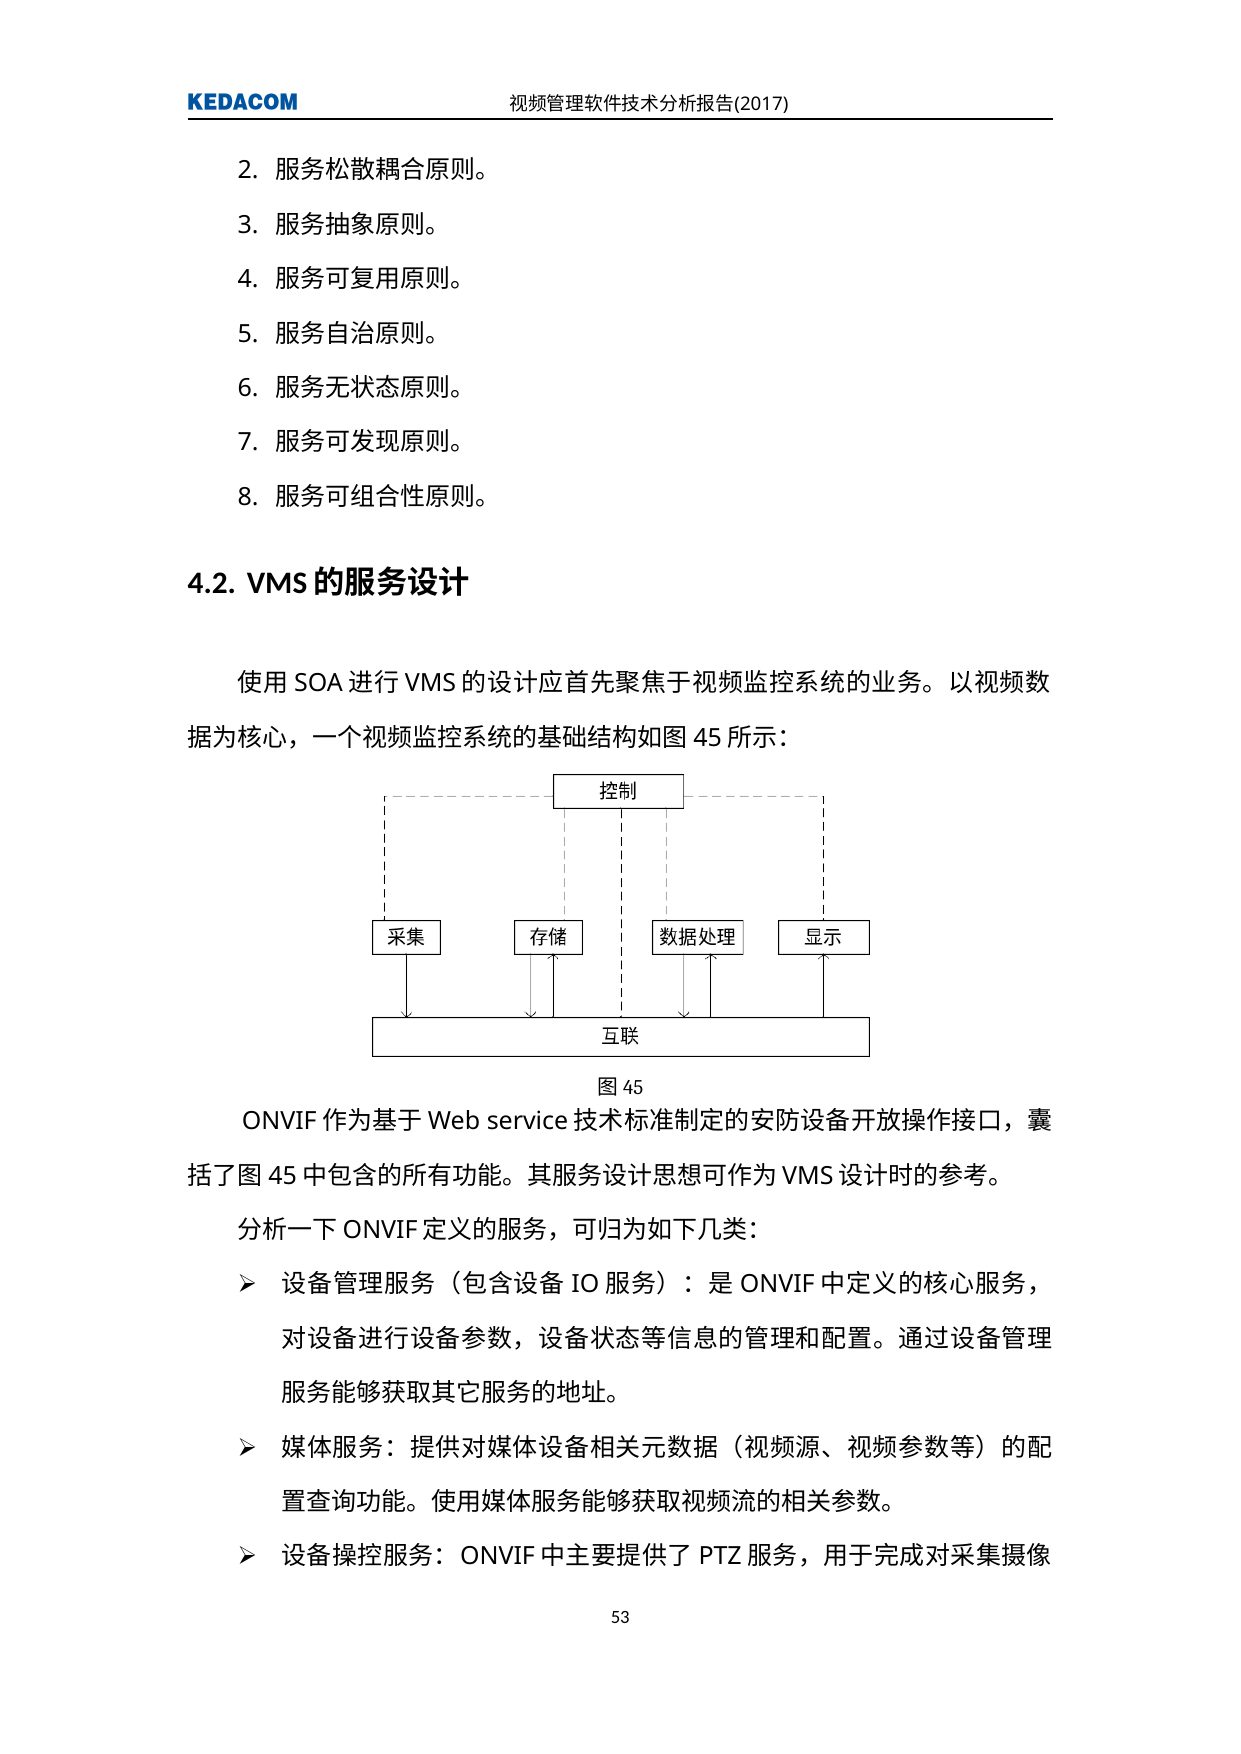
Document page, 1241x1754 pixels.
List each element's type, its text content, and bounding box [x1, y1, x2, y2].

list 服务自治原则。 [237, 313, 1053, 349]
list 服务可复用原则。 [237, 259, 1053, 295]
subtitle VMS的服务设计 [187, 558, 1053, 603]
picture [187, 92, 298, 111]
list 服务抽象原则。 [237, 204, 1053, 241]
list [237, 1536, 1053, 1572]
list 媒体服务：提供对媒体设备相关元数据（视频源、视频参数等）的配置查询功能。使用媒体服务能够获取视频流的相关参数。 [237, 1427, 1053, 1518]
list 服务可组合性原则。 [237, 476, 1053, 512]
text 使用SOA进行VMS的设计应首先聚焦于视频监控系统的业务。以视频数据为核心，一个视频监控系统的基础结构如图 45所示： [187, 663, 1053, 753]
text ONVIF作为基于Web service技术标准制定的安防设备开放操作接口，囊括了图 45中包含的所有功能。其服务设计思想可作为VMS设计时的参考。 [187, 1101, 1053, 1191]
list 服务无状态原则。 [237, 367, 1053, 404]
list 设备管理服务（包含设备IO服务）：是ONVIF中定义的核心服务，对设备进行设备参数，设备状态等信息的管理和配置。通过设备管理服务能够获取其它服务的地址。 [237, 1264, 1053, 1409]
text 图 45 [187, 1071, 1053, 1101]
list 服务可发现原则。 [237, 422, 1053, 458]
text 分析一下ONVIF定义的服务，可归为如下几类： [187, 1209, 1053, 1246]
list 服务松散耦合原则。 [237, 150, 1053, 186]
